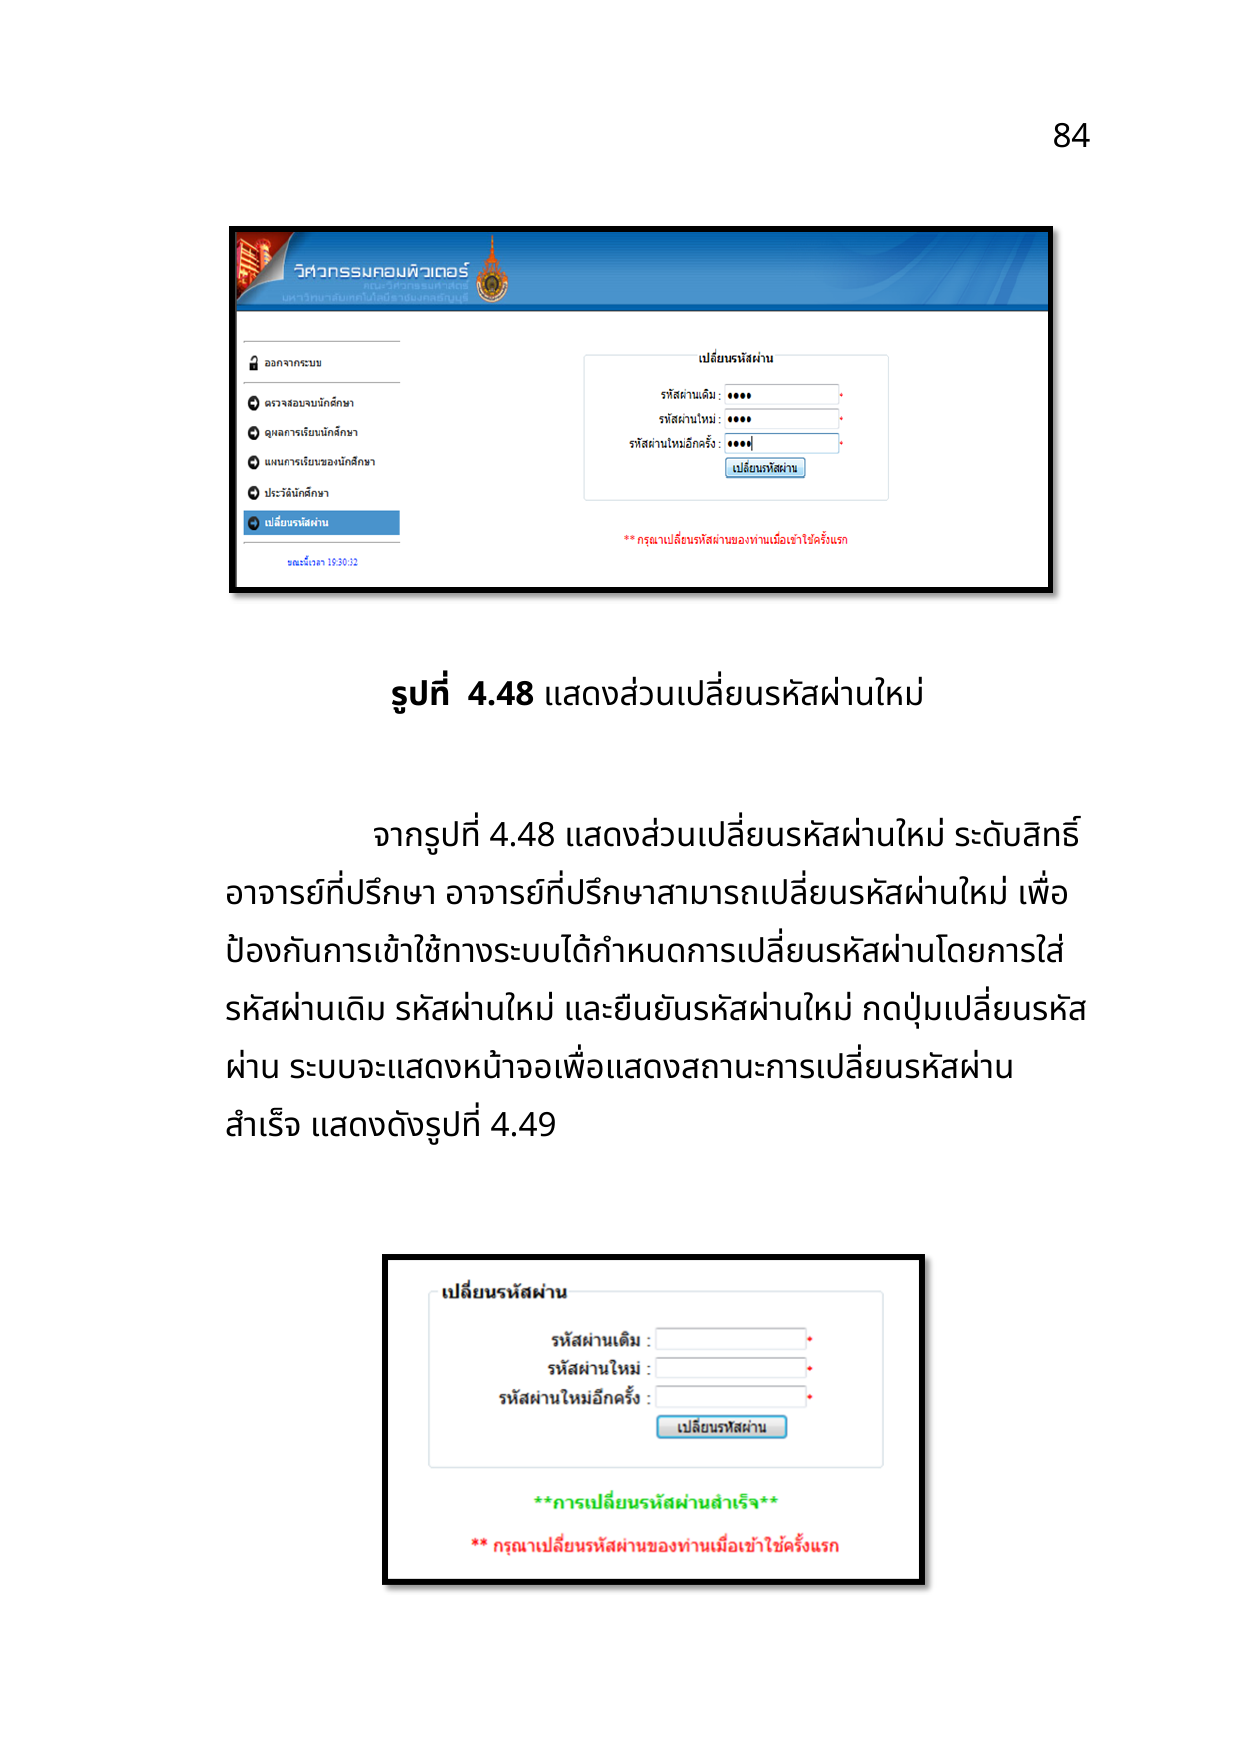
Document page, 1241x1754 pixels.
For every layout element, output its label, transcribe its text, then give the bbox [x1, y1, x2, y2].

picture [378, 1252, 937, 1595]
text รูปที่ 4.48 แสดงส่วนเปลี่ยนรหัสผ่านใหม่ [225, 670, 1090, 720]
picture [225, 224, 1064, 604]
text จากรูปที่ 4.48 แสดงส่วนเปลี่ยนรหัสผ่านใหม่ ระดับสิทธิ์อาจารย์ที่ปรึกษา อาจารย์ที่ปรึกษาสามารถเปลี่ยนรหัสผ่านใหม่ เพื่อป้องกันการเข้าใช้ทางระบบได้กำหนดการเปลี่ยนรหัสผ่านโดยการใส่รหัสผ่านเดิม รหัสผ่านใหม่ และยืนยันรหัสผ่านใหม่ กดปุ่มเปลี่ยนรหัสผ่าน ระบบจะแสดงหน้าจอเพื่อแสดงสถานะการเปลี่ยนรหัสผ่านสำเร็จ แสดงดังรูปที่ 4.49 [225, 811, 1090, 1152]
